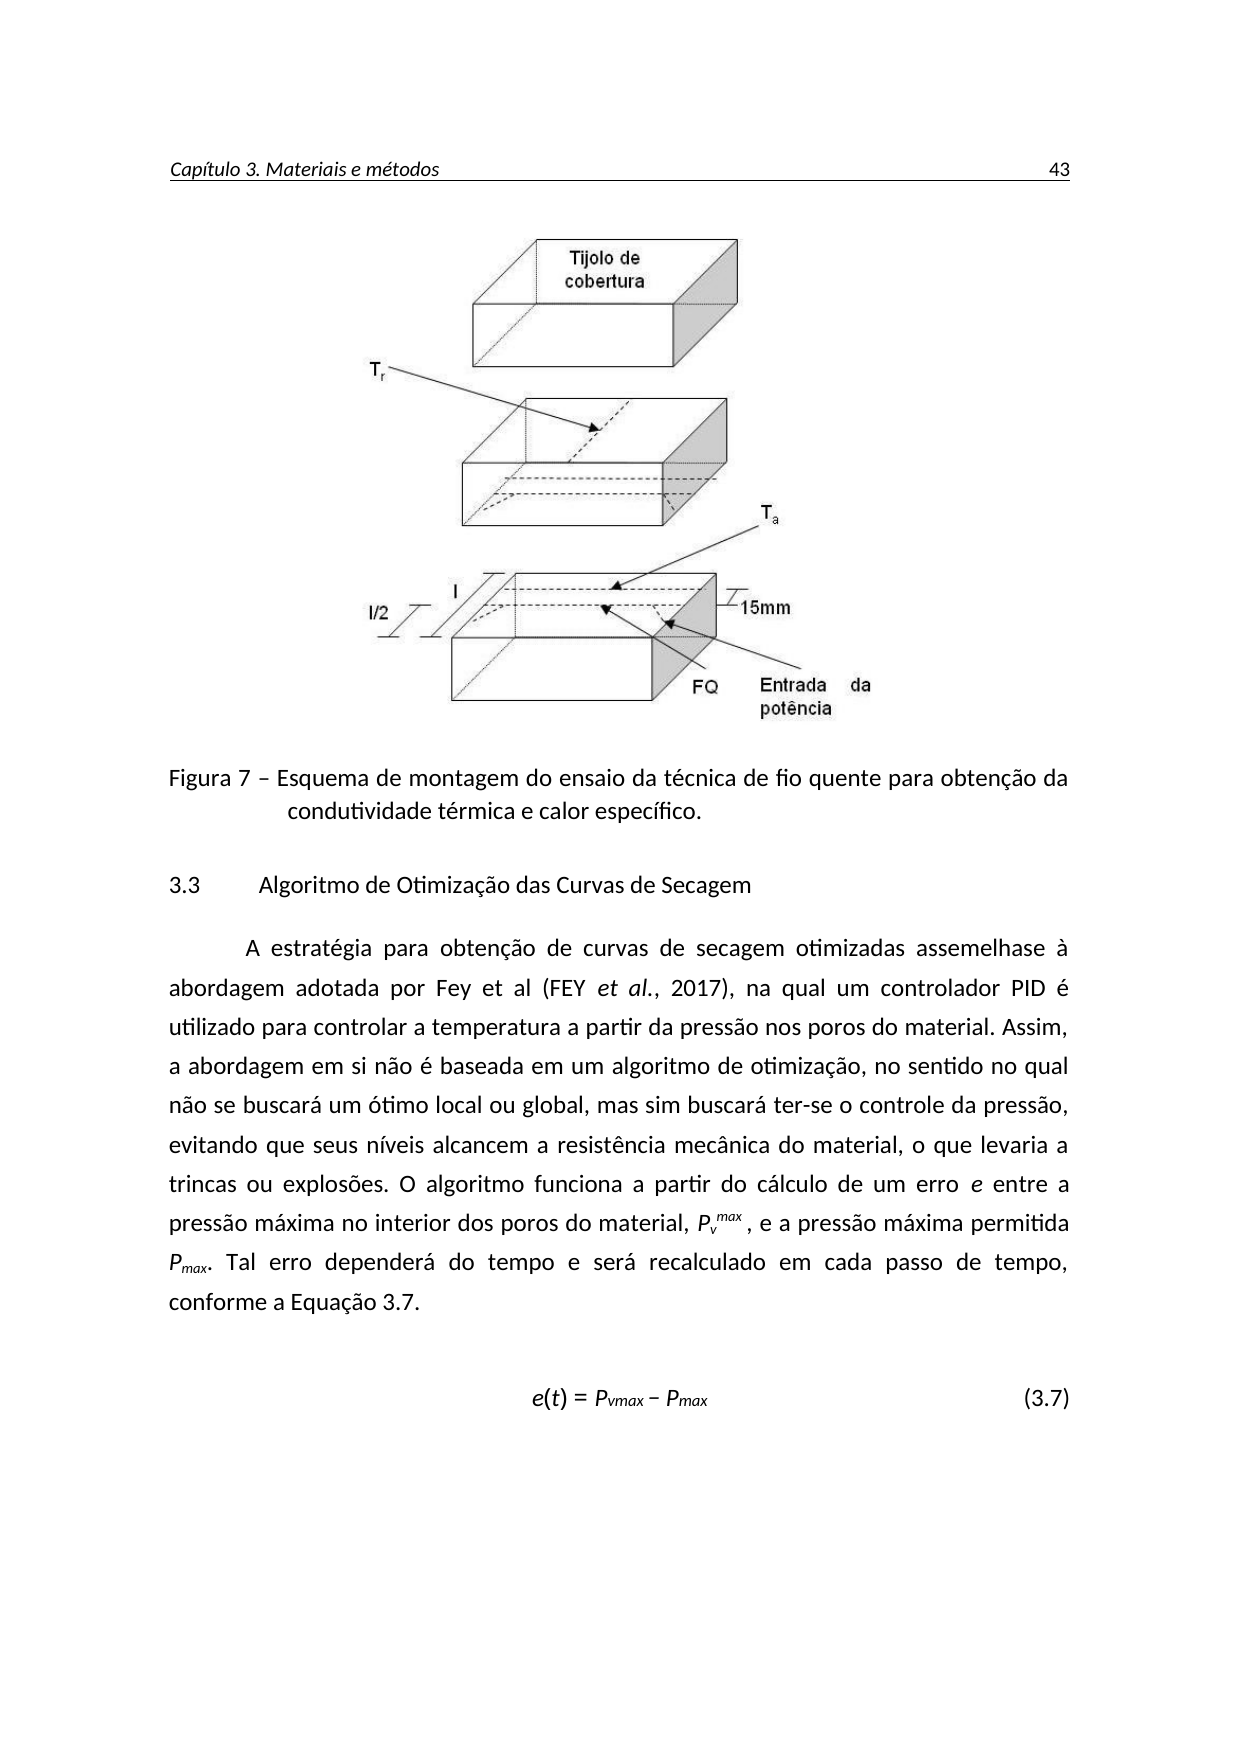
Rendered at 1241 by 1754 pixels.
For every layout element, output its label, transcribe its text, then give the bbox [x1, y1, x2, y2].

text A estratégia para obtenção de curvas de secagem otimizadas assemelhase à abordagem adotada por Fey et al (FEY et al., 2017), na qual um controlador PID é utilizado para controlar a temperatura a partir da pressão nos poros do material. Assim, a abordagem em si não é baseada em um algoritmo de otimização, no sentido no qual não se buscará um ótimo local ou global, mas sim buscará ter-se o controle da pressão, evitando que seus níveis alcancem a resistência mecânica do material, o que levaria a trincas ou explosões. O algoritmo funciona a partir do cálculo de um erro e entre a pressão máxima no interior dos poros do material, Pvmax , e a pressão máxima permitida Pmax. Tal erro dependerá do tempo e será recalculado em cada passo de tempo, conforme a Equação 3.7. [168, 932, 1070, 1316]
text Figura 7 – Esquema de montagem do ensaio da técnica de fio quente para obtenção da condutividade térmica e calor específico. [168, 762, 1070, 826]
picture [354, 221, 886, 736]
text e(t) = Pvmax − Pmax (3.7) [170, 1380, 1072, 1414]
text 3.3 Algoritmo de Otimização das Curvas de Secagem [168, 869, 1070, 900]
